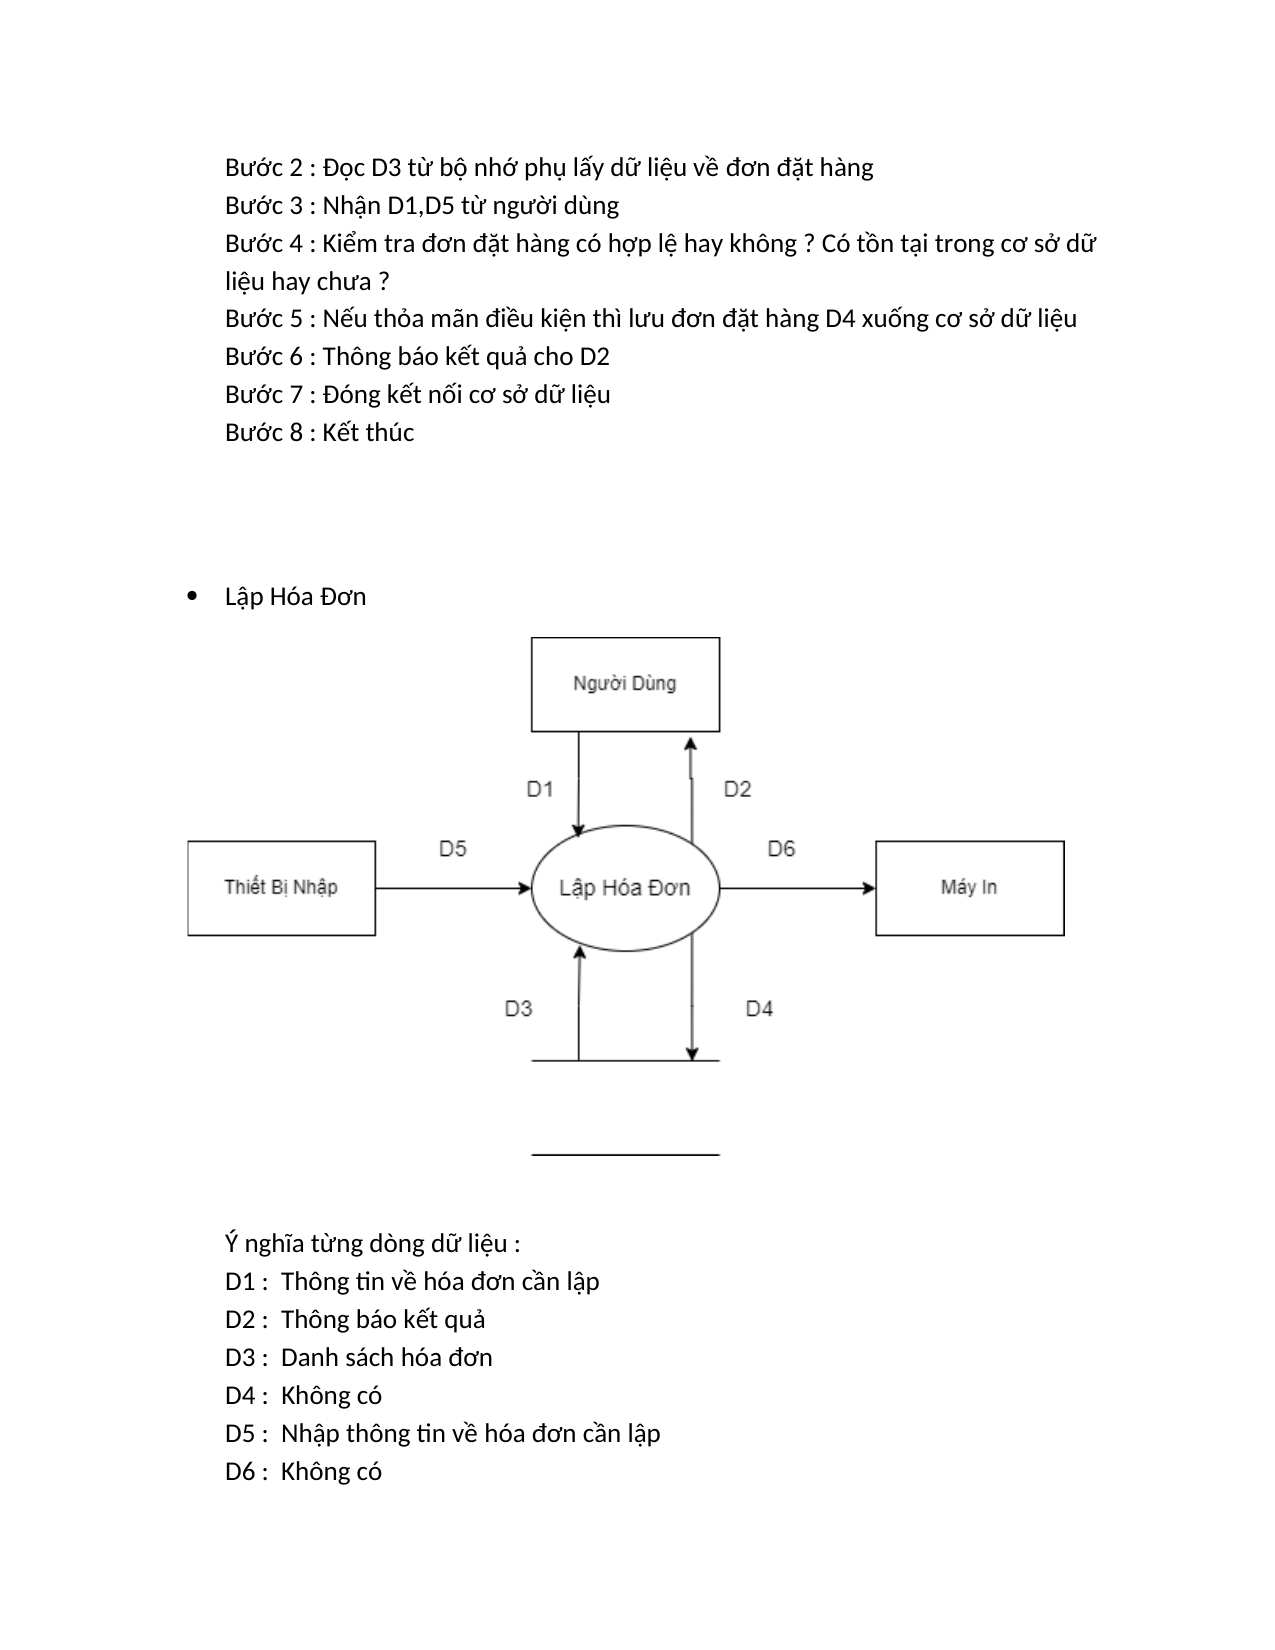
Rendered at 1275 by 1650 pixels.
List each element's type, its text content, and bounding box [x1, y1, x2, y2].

list Lập Hóa Đơn [187, 579, 1125, 612]
list D2 : Thông báo kết quả [225, 1302, 1125, 1336]
list Bước 7 : Đóng kết nối cơ sở dữ liệu [225, 377, 1125, 411]
list Bước 6 : Thông báo kết quả cho D2 [225, 339, 1125, 373]
list Bước 5 : Nếu thỏa mãn điều kiện thì lưu đơn đặt hàng D4 xuống cơ sở dữ liệu [225, 302, 1125, 335]
list Bước 8 : Kết thúc [225, 415, 1125, 448]
list D6 : Không có [225, 1454, 1125, 1487]
list Ý nghĩa từng dòng dữ liệu : [225, 1227, 1125, 1260]
list Bước 3 : Nhận D1,D5 từ người dùng [225, 188, 1125, 221]
list Bước 2 : Đọc D3 từ bộ nhớ phụ lấy dữ liệu về đơn đặt hàng [225, 150, 1125, 183]
list Bước 4 : Kiểm tra đơn đặt hàng có hợp lệ hay không ? Có tồn tại trong cơ sở dữ liệu hay chưa ? [225, 226, 1125, 297]
list D5 : Nhập thông tin về hóa đơn cần lập [225, 1416, 1125, 1449]
list D4 : Không có [225, 1378, 1125, 1411]
list D1 : Thông tin về hóa đơn cần lập [225, 1264, 1125, 1298]
picture [187, 637, 1065, 1156]
list D3 : Danh sách hóa đơn [225, 1340, 1125, 1373]
